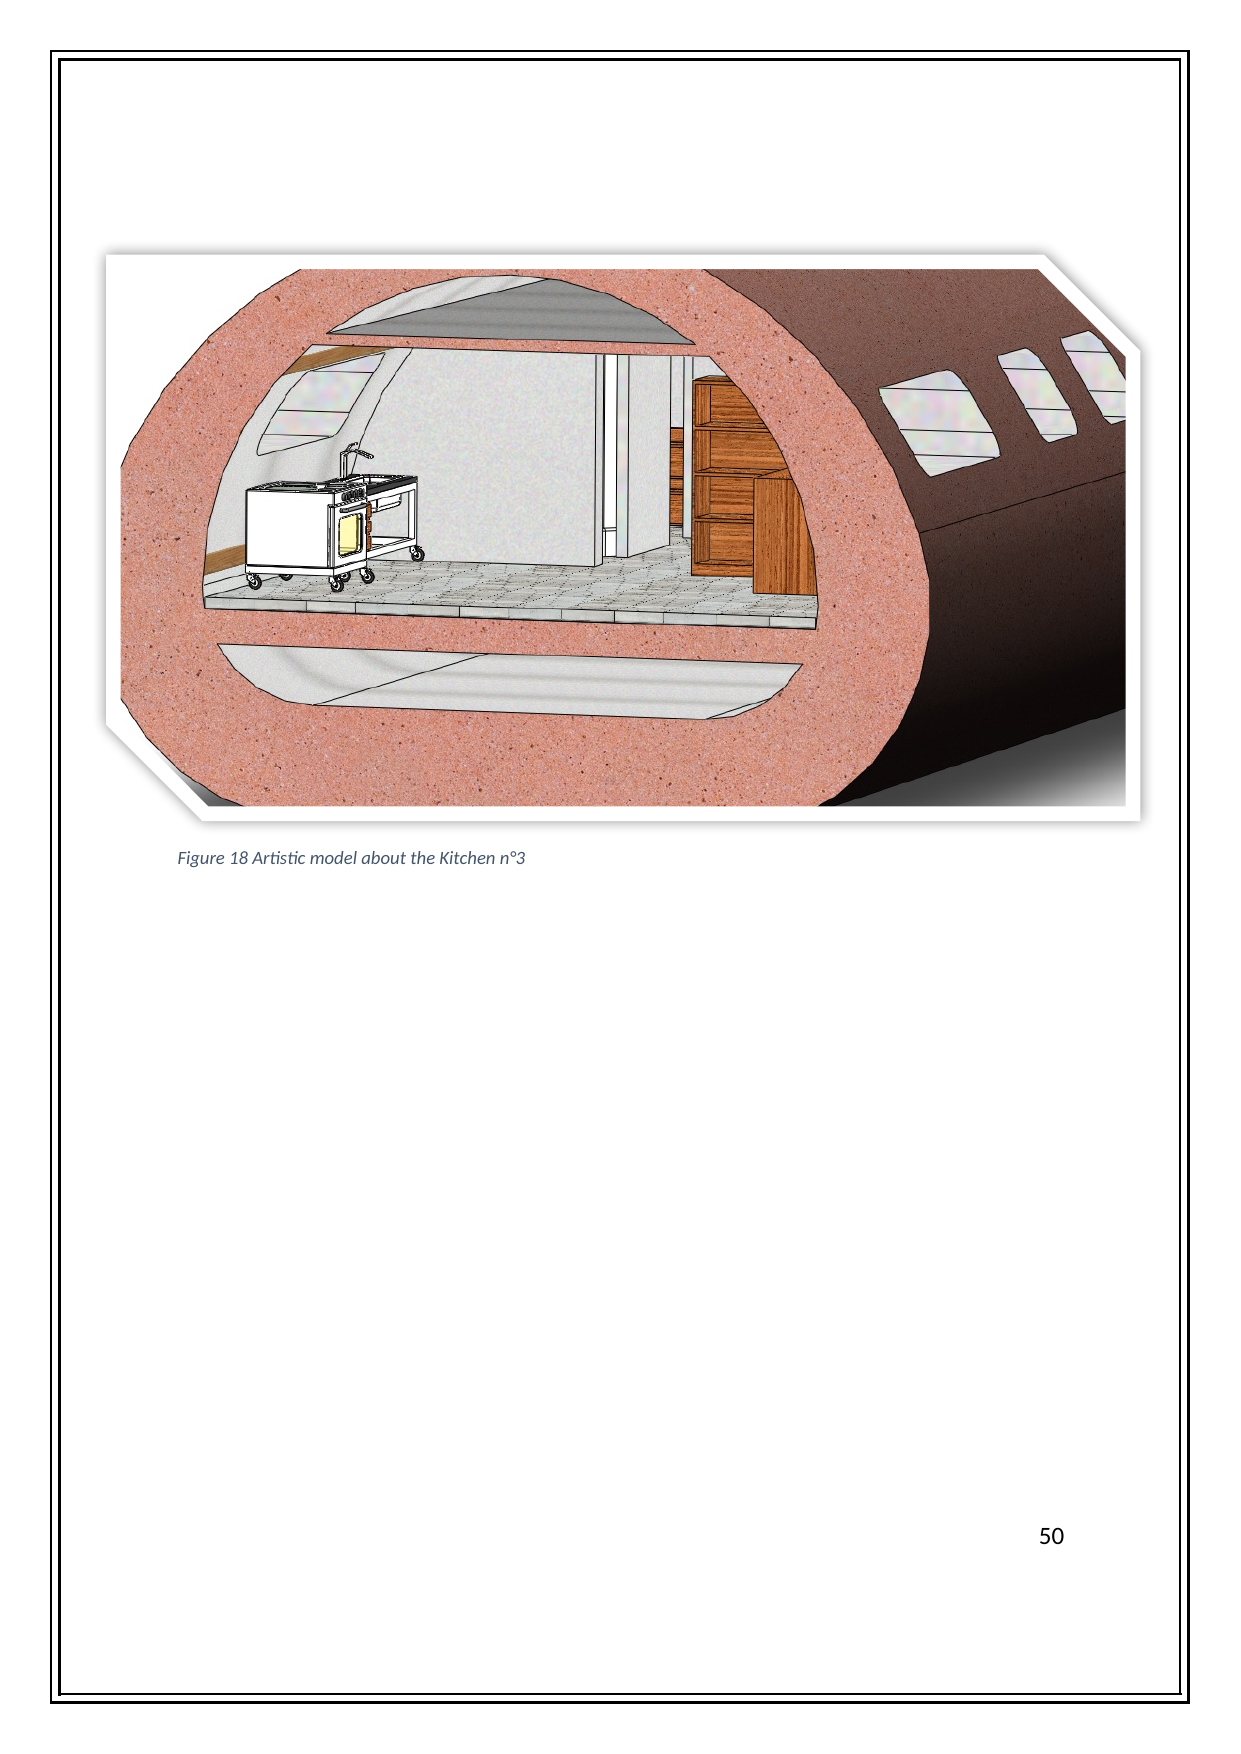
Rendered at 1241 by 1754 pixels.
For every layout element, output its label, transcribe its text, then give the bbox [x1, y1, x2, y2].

text Figure 18 Artistic model about the Kitchen n°3 [177, 846, 1063, 869]
picture [121, 270, 1125, 806]
